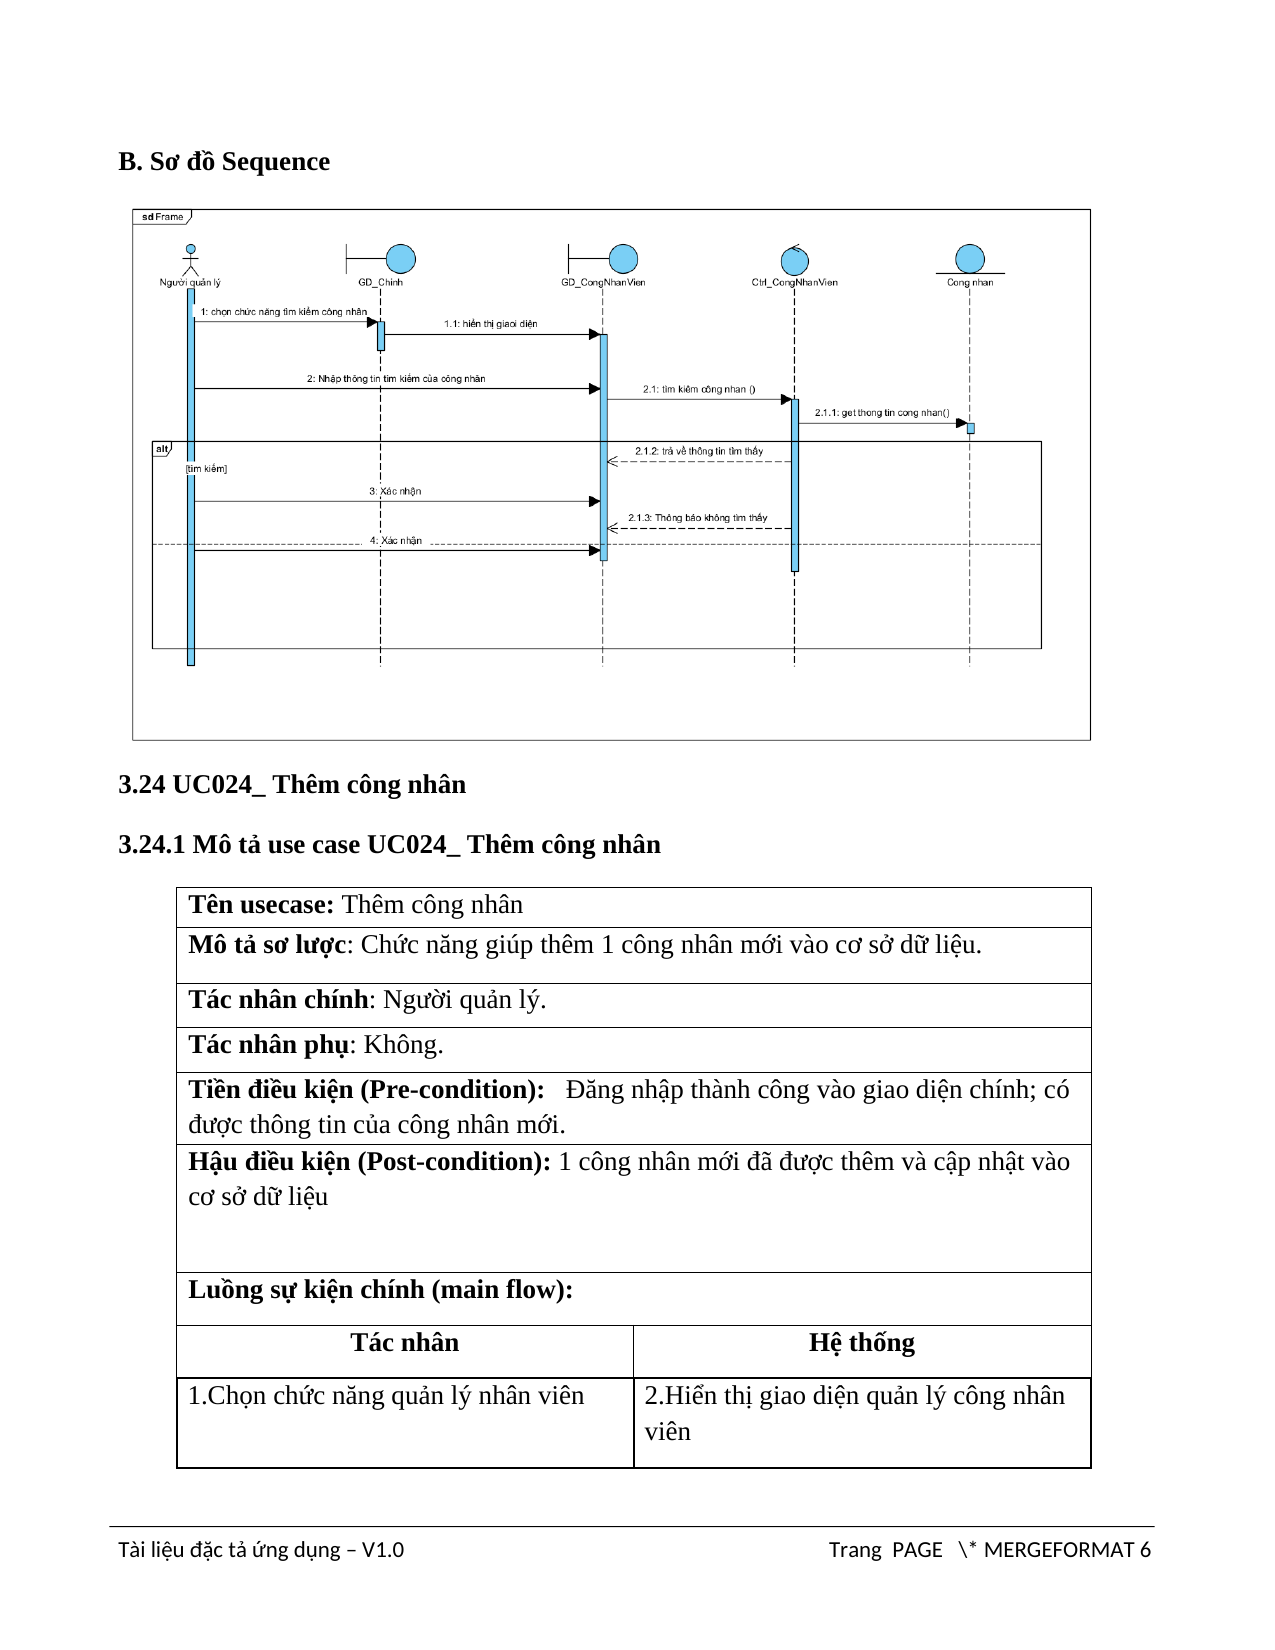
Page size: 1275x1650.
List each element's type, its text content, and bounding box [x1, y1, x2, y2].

table_cell Tác nhân chính: Người quản lý. [177, 984, 1091, 1027]
picture [118, 203, 1094, 743]
table_cell Hệ thống [634, 1326, 1091, 1377]
table_cell Hậu điều kiện (Post-condition): 1 công nhân mới đã được thêm và cập nhật vào cơ sở dữ liệu [177, 1145, 1091, 1272]
table_header Tên usecase: Thêm công nhân [177, 888, 1091, 927]
table_cell 2.Hiển thị giao diện quản lý công nhân viên [635, 1379, 1090, 1467]
table_cell Tác nhân phụ: Không. [177, 1028, 1091, 1072]
subtitle 3.24 UC024_ Thêm công nhân [118, 769, 1186, 800]
table_cell 1.Chọn chức năng quản lý nhân viên [178, 1379, 633, 1467]
subtitle 3.24.1 Mô tả use case UC024_ Thêm công nhân [118, 828, 1186, 859]
table_cell Mô tả sơ lược: Chức năng giúp thêm 1 công nhân mới vào cơ sở dữ liệu. [177, 928, 1091, 982]
table_cell Tiền điều kiện (Pre-condition): Đăng nhập thành công vào giao diện chính; có được thông tin của công nhân mới. [177, 1073, 1091, 1143]
table_cell Luồng sự kiện chính (main flow): [177, 1273, 1091, 1324]
table_cell Tác nhân [177, 1326, 633, 1377]
text B. Sơ đồ Sequence [118, 145, 1186, 176]
